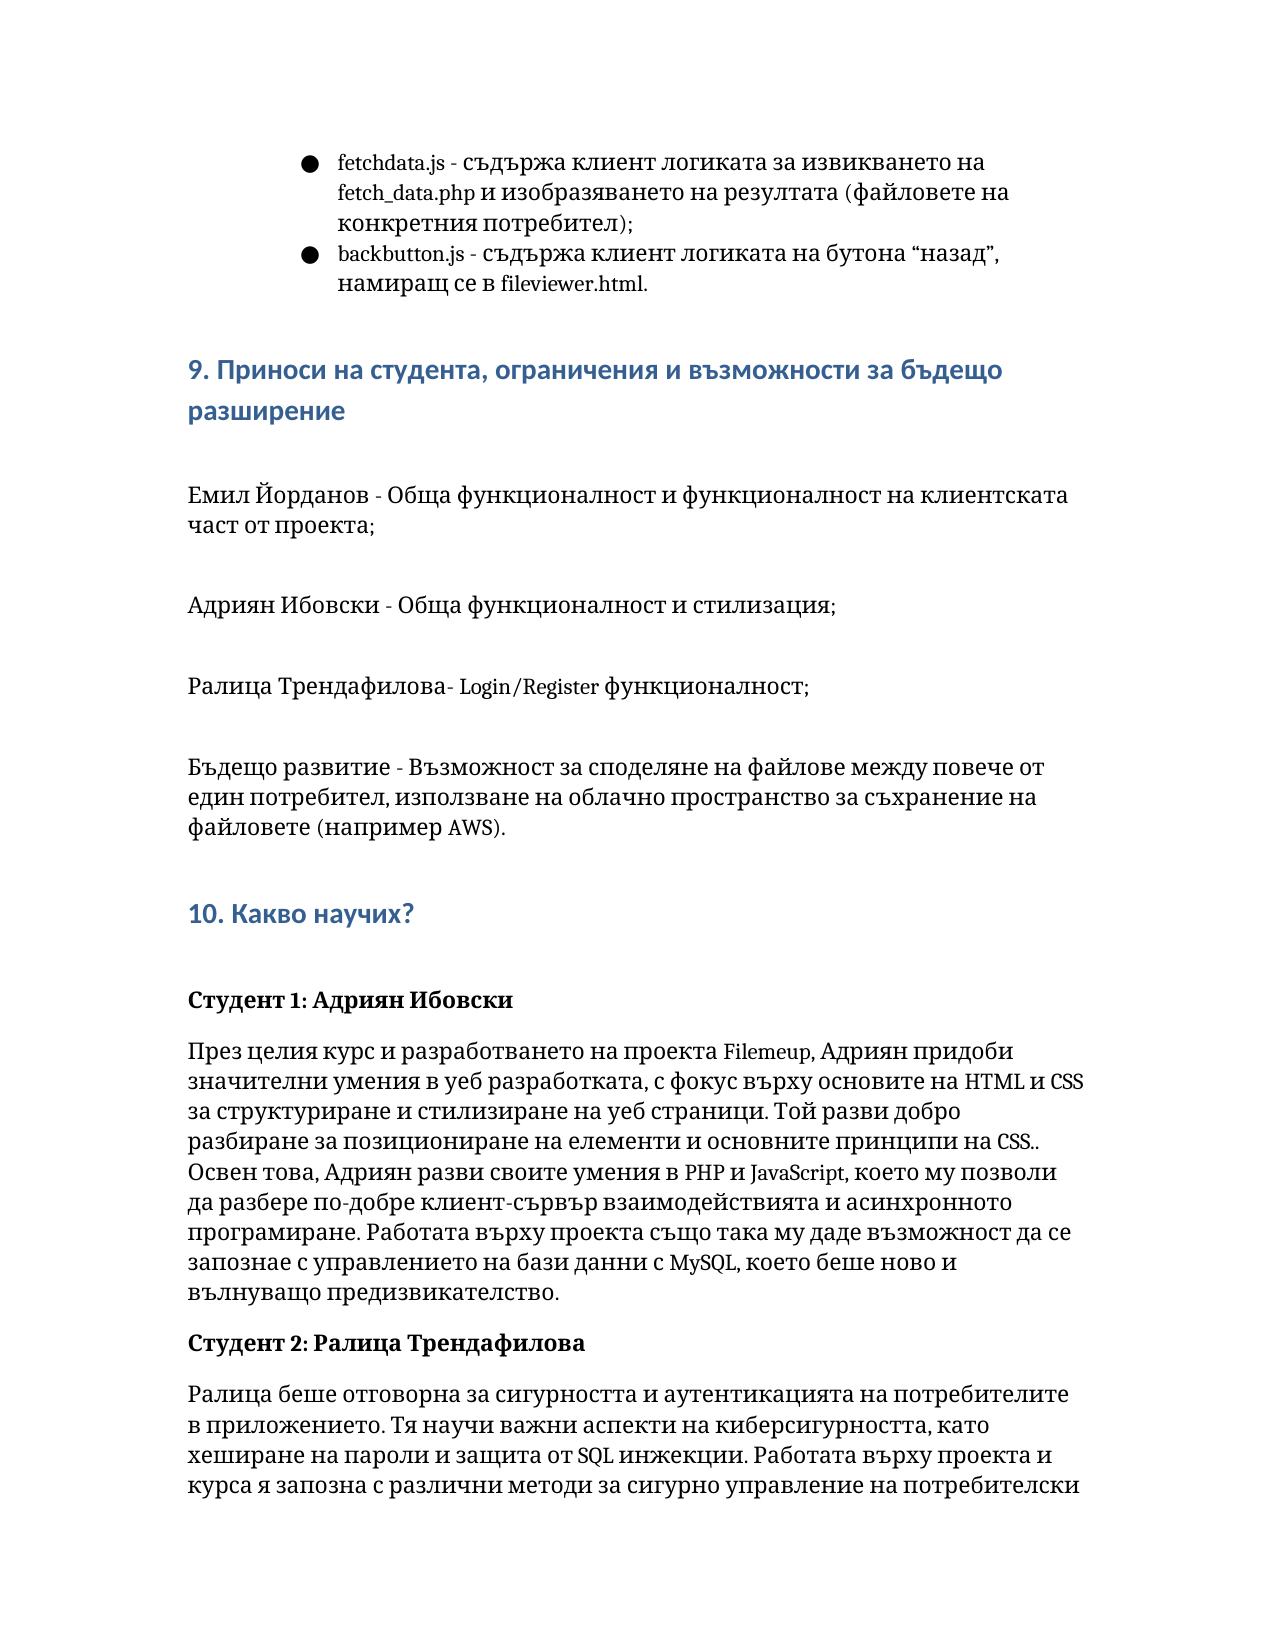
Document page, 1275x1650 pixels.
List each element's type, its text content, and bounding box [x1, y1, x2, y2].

subtitle 9. Приноси на студента, ограничения и възможности за бъдещо разширение [187, 351, 1087, 428]
subtitle 10. Какво научих? [187, 895, 1087, 931]
subtitle Емил Йорданов - Обща функционалност и функционалност на клиентската част от проекта; [187, 483, 1087, 539]
list fetchdata.js - съдържа клиент логиката за извикването на fetch_data.php и изобразяването на резултата (файловете на конкретния потребител); [300, 150, 1087, 237]
text През целия курс и разработването на проекта Filemeup, Адриян придоби значителни умения в уеб разработката, с фокус върху основите на HTML и CSS за структуриране и стилизиране на уеб страници. Той разви добро разбиране за позициониране на елементи и основните принципи на CSS.. Освен това, Адриян разви своите умения в PHP и JavaScript, което му позволи да разбере по-добре клиент-сървър взаимодействията и асинхронното програмиране. Работата върху проекта също така му даде възможност да се запознае с управлението на бази данни с MySQL, което беше ново и вълнуващо предизвикателство. [187, 1038, 1087, 1306]
text Бъдещо развитие - Възможност за споделяне на файлове между повече от един потребител, използване на облачно пространство за съхранение на файловете (например AWS). [187, 755, 1087, 842]
subtitle Адриян Ибовски - Обща функционалност и стилизация; [187, 593, 1087, 620]
text Студент 1: Адриян Ибовски [187, 987, 1087, 1014]
subtitle Ралица Трендафилова- Login/Register функционалност; [187, 673, 1087, 700]
list backbutton.js - съдържа клиент логиката на бутона “назад”, намиращ се в fileviewer.html. [300, 241, 1087, 297]
text Студент 2: Ралица Трендафилова [187, 1331, 1087, 1357]
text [187, 1382, 1087, 1499]
